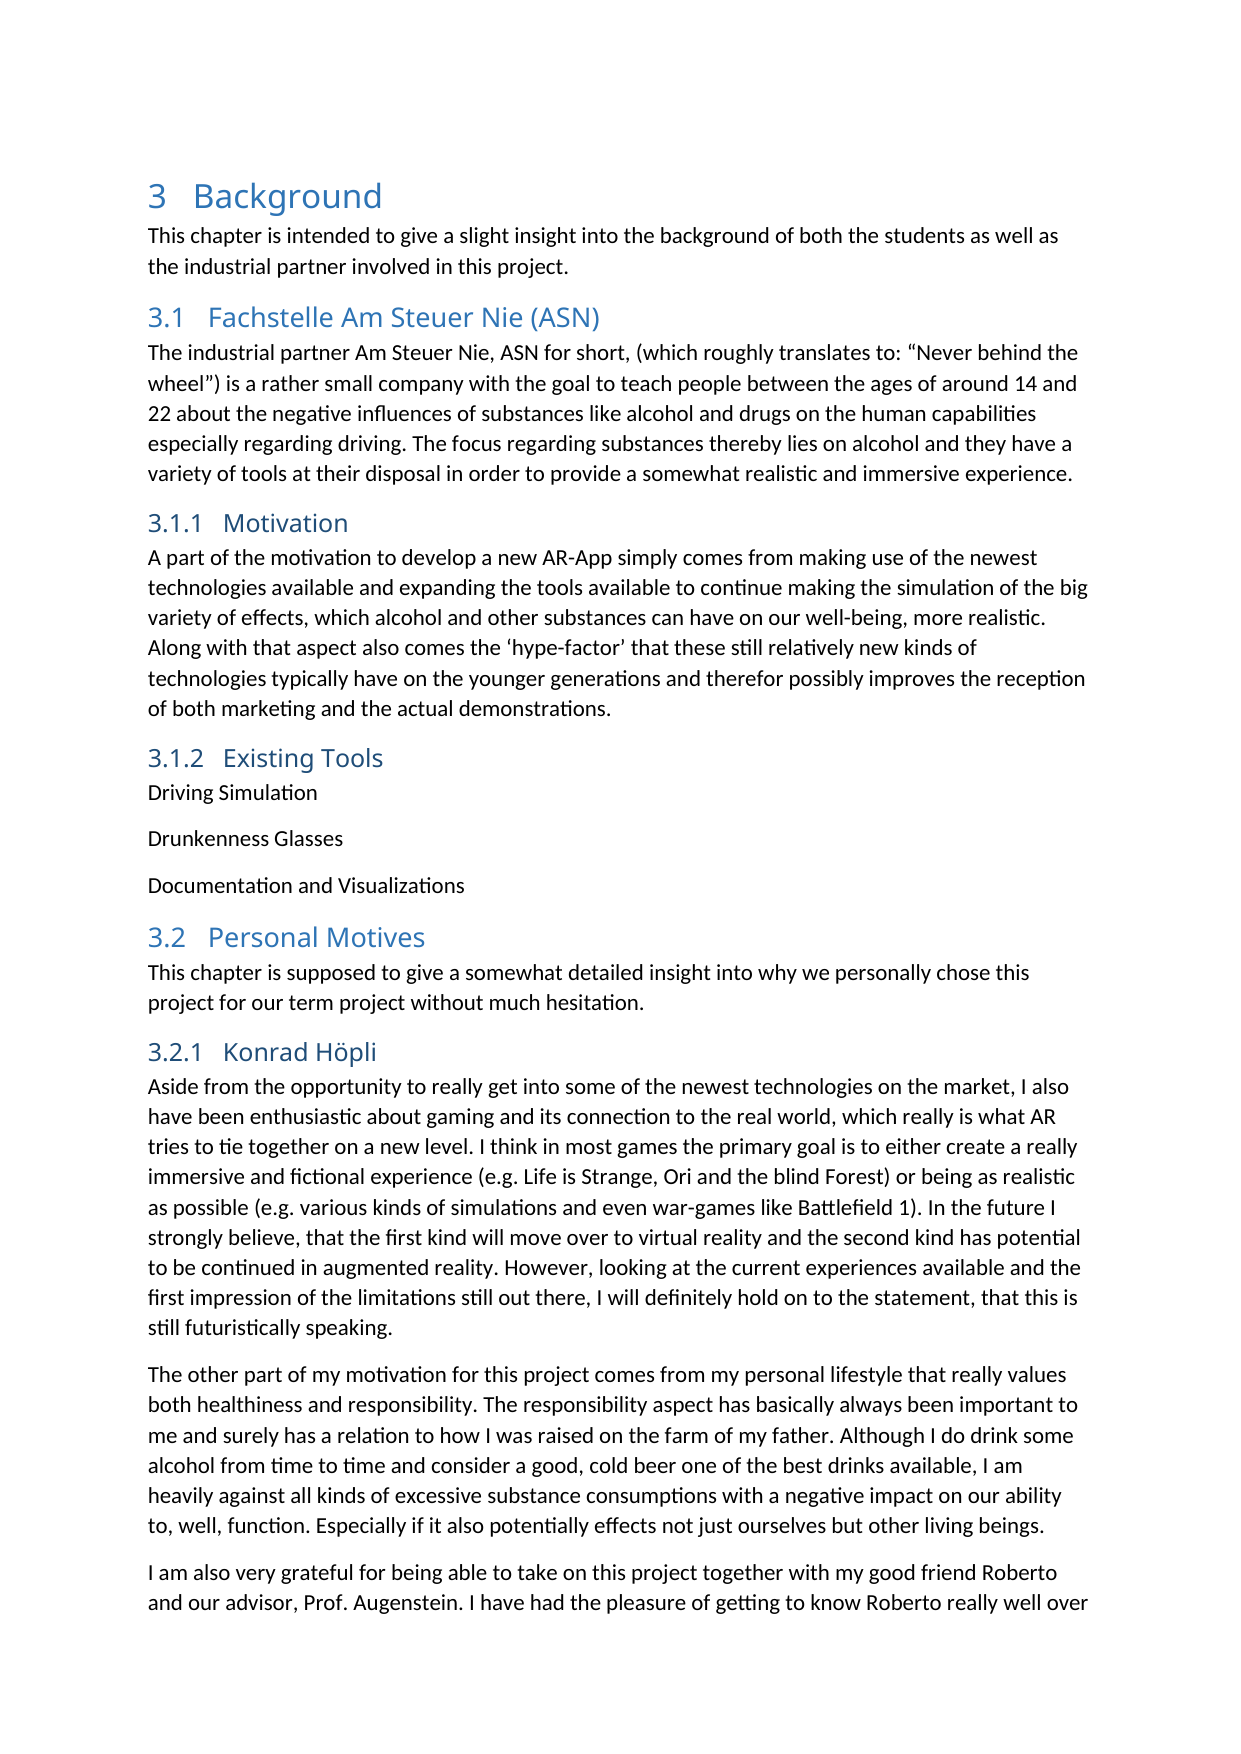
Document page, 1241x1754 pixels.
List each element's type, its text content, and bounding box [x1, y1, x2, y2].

text A part of the motivation to develop a new AR-App simply comes from making use of the newest technologies available and expanding the tools available to continue making the simulation of the big variety of effects, which alcohol and other substances can have on our well-being, more realistic. Along with that aspect also comes the ‘hype-factor’ that these still relatively new kinds of technologies typically have on the younger generations and therefor possibly improves the reception of both marketing and the actual demonstrations. [148, 543, 1093, 722]
subtitle Existing Tools [148, 741, 1093, 775]
text The industrial partner Am Steuer Nie, ASN for short, (which roughly translates to: “Never behind the wheel”) is a rather small company with the goal to teach people between the ages of around 14 and 22 about the negative influences of substances like alcohol and drugs on the human capabilities especially regarding driving. The focus regarding substances thereby lies on alcohol and they have a variety of tools at their disposal in order to provide a somewhat realistic and immersive experience. [148, 338, 1093, 487]
text The other part of my motivation for this project comes from my personal lifestyle that really values both healthiness and responsibility. The responsibility aspect has basically always been important to me and surely has a relation to how I was raised on the farm of my father. Although I do drink some alcohol from time to time and consider a good, cold beer one of the best drinks available, I am heavily against all kinds of excessive substance consumptions with a negative impact on our ability to, well, function. Especially if it also potentially effects not just ourselves but other living beings. [148, 1360, 1093, 1539]
subtitle Personal Motives [148, 918, 1093, 955]
text This chapter is supposed to give a somewhat detailed insight into why we personally chose this project for our term project without much hesitation. [148, 958, 1093, 1016]
text Aside from the opportunity to really get into some of the newest technologies on the market, I also have been enthusiastic about gaming and its connection to the real world, which really is what AR tries to tie together on a new level. I think in most games the primary goal is to either create a really immersive and fictional experience (e.g. Life is Strange, Ori and the blind Forest) or being as realistic as possible (e.g. various kinds of simulations and even war-games like Battlefield 1). In the future I strongly believe, that the first kind will move over to virtual reality and the second kind has potential to be continued in augmented reality. However, looking at the current experiences available and the first impression of the limitations still out there, I will definitely hold on to the statement, that this is still futuristically speaking. [148, 1072, 1093, 1342]
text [148, 1558, 1093, 1617]
text Driving Simulation [148, 778, 1093, 806]
subtitle Background [148, 173, 1093, 218]
text This chapter is intended to give a slight insight into the background of both the students as well as the industrial partner involved in this project. [148, 222, 1093, 280]
subtitle Fachstelle Am Steuer Nie (ASN) [148, 299, 1093, 336]
subtitle Konrad Höpli [148, 1035, 1093, 1069]
text Documentation and Visualizations [148, 871, 1093, 899]
text Drunkenness Glasses [148, 824, 1093, 852]
subtitle Motivation [148, 506, 1093, 540]
